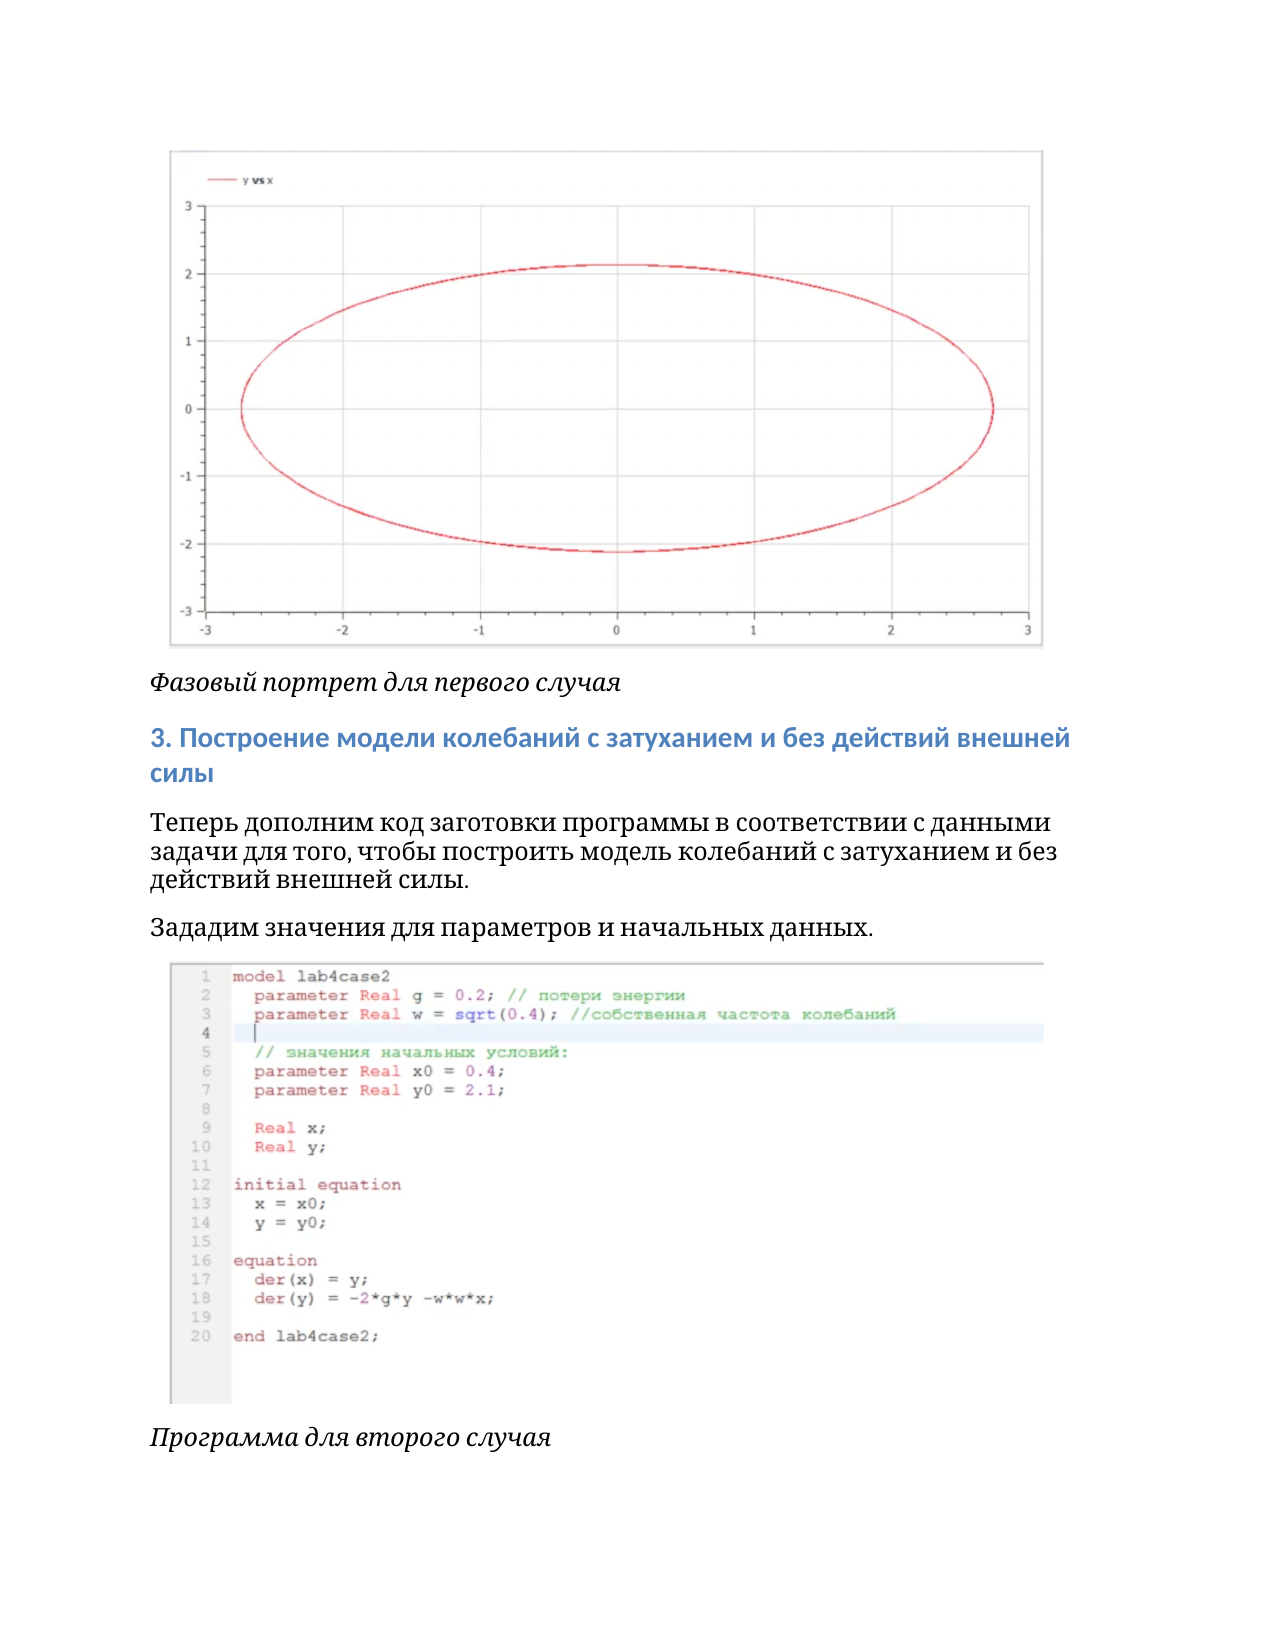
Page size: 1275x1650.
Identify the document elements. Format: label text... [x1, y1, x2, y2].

picture [168, 961, 1044, 1404]
text Программа для второго случая [150, 1424, 1125, 1453]
text Теперь дополним код заготовки программы в соответствии с данными задачи для того, чтобы построить модель колебаний с затуханием и без действий внешней силы. [150, 809, 1125, 895]
subtitle 3. Построение модели колебаний с затуханием и без действий внешней силы [150, 719, 1125, 790]
picture [168, 150, 1044, 649]
text Зададим значения для параметров и начальных данных. [150, 914, 1125, 943]
text Фазовый портрет для первого случая [150, 669, 1125, 698]
